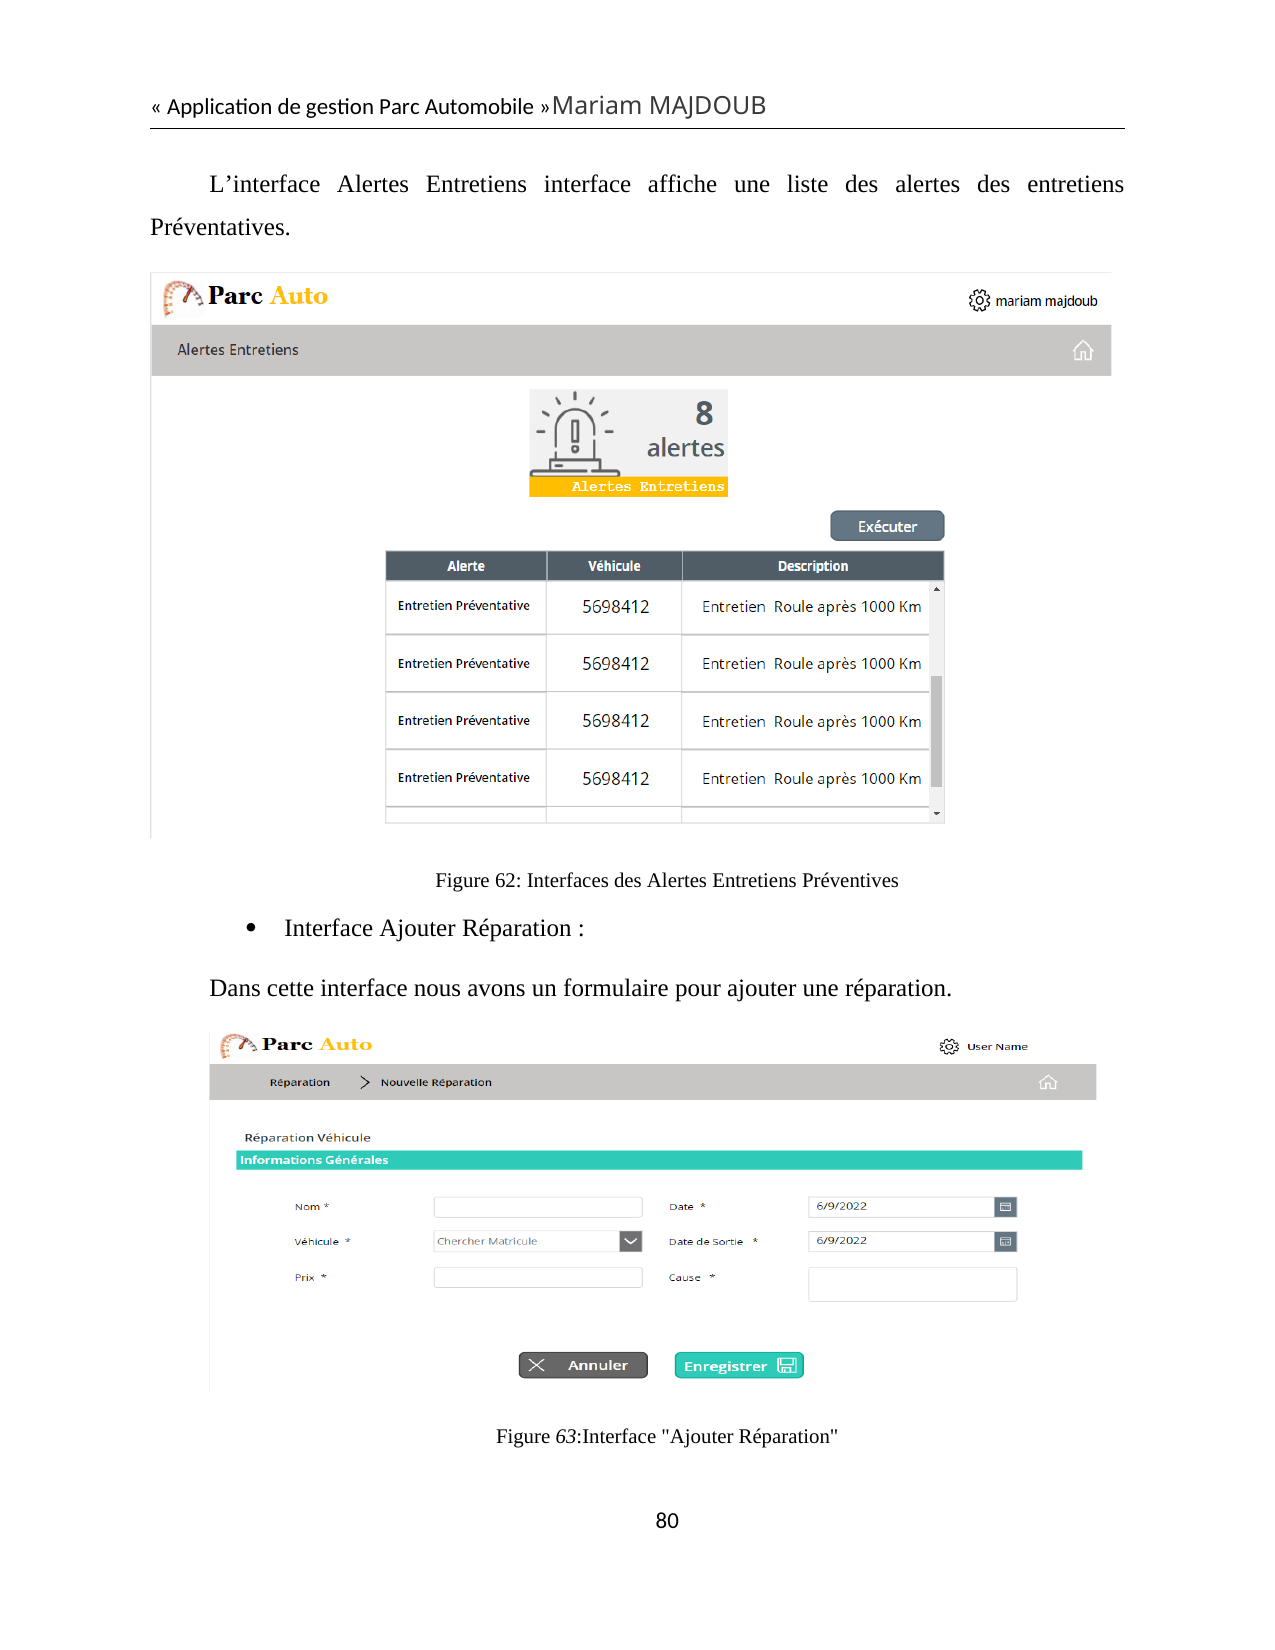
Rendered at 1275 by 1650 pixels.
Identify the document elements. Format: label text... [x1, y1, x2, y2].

text Figure 63:Interface "Ajouter Réparation" [150, 1424, 1125, 1448]
picture [209, 1032, 1097, 1393]
text L’interface Alertes Entretiens interface affiche une liste des alertes des entretiens Préventatives. [150, 169, 1125, 241]
text Figure 62: Interfaces des Alertes Entretiens Préventives [150, 868, 1125, 892]
picture [150, 272, 1112, 838]
text Dans cette interface nous avons un formulaire pour ajouter une réparation. [150, 973, 1125, 1002]
list Interface Ajouter Réparation : [247, 913, 1125, 942]
